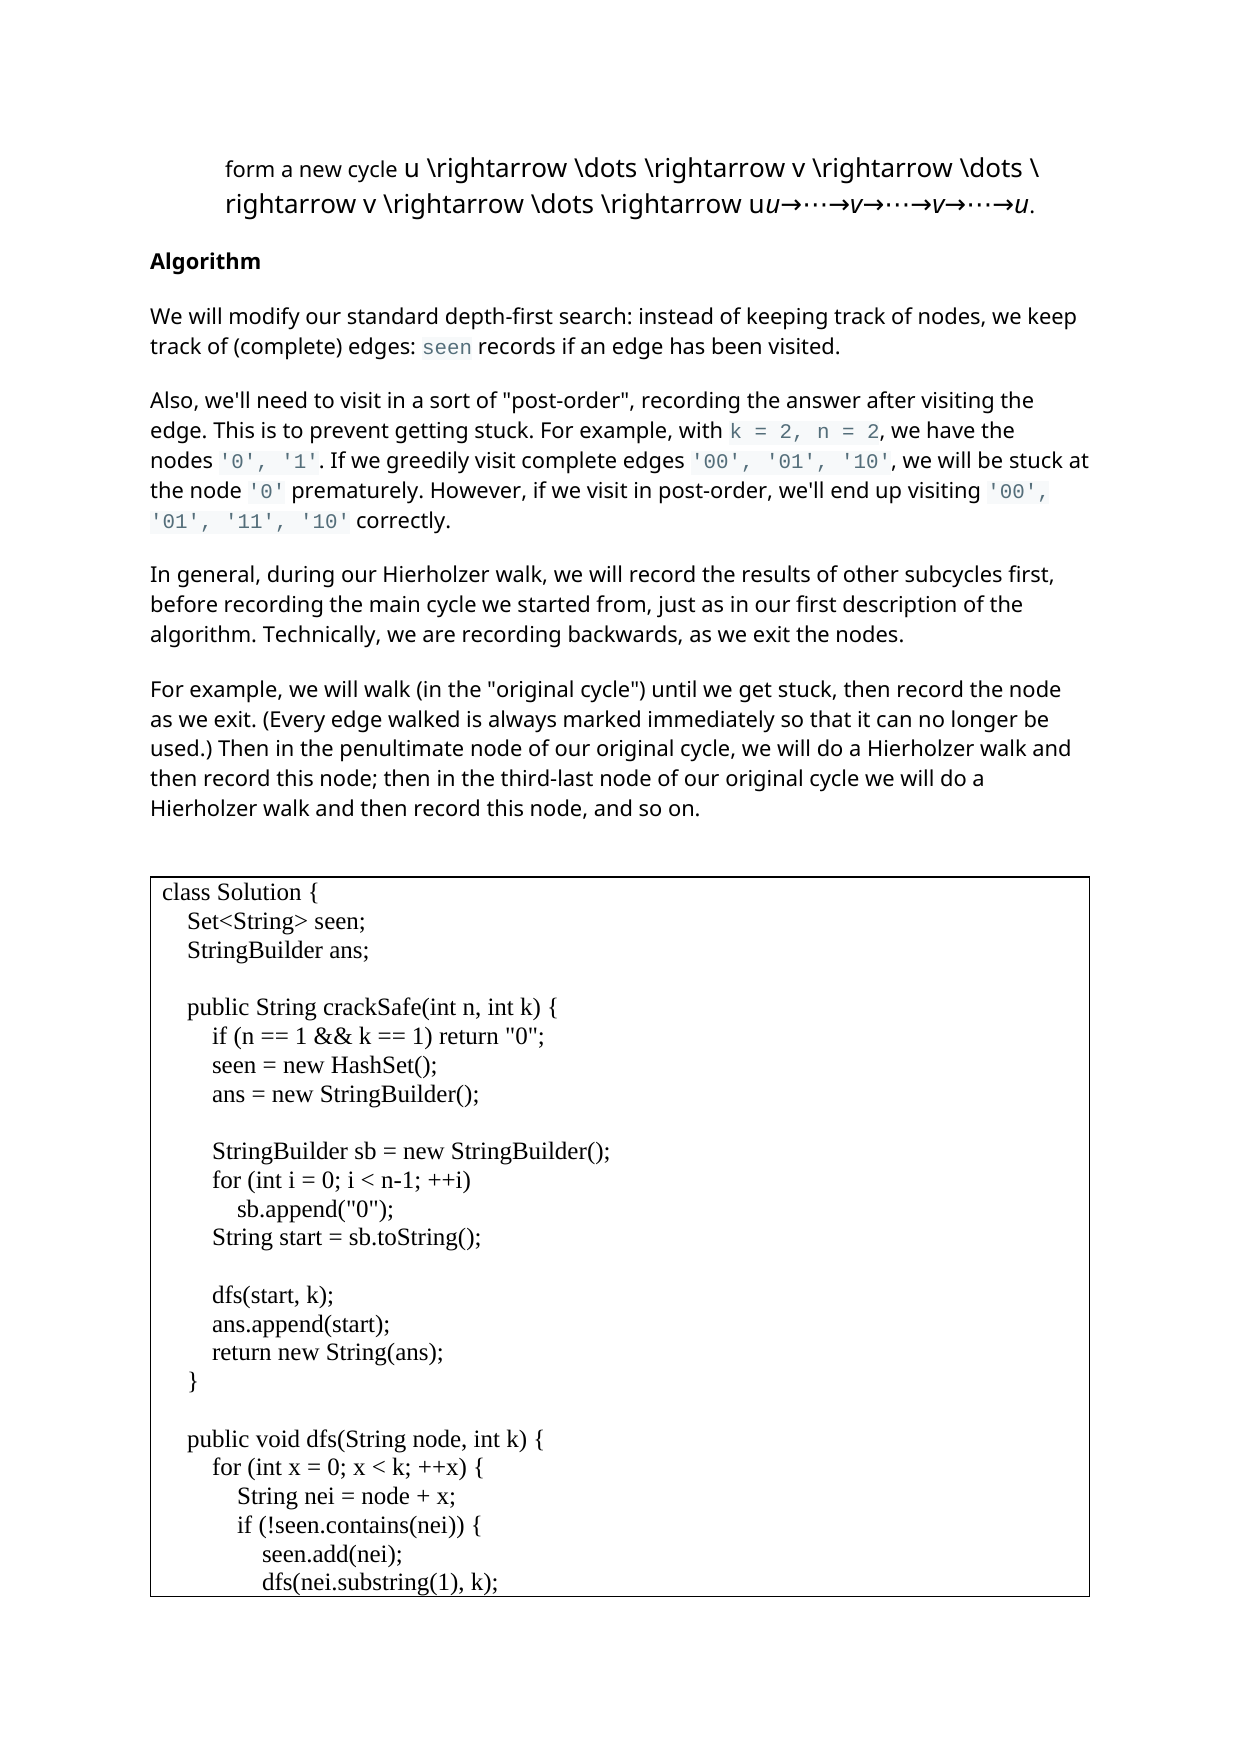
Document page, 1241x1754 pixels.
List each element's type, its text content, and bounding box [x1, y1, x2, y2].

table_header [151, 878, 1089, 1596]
text In general, during our Hierholzer walk, we will record the results of other subcycles first, before recording the main cycle we started from, just as in our first description of the algorithm. Technically, we are recording backwards, as we exit the nodes. [150, 559, 1090, 649]
text We will modify our standard depth-first search: instead of keeping track of nodes, we keep track of (complete) edges: seen records if an edge has been visited. [150, 301, 1090, 360]
text Also, we'll need to visit in a sort of "post-order", recording the answer after visiting the edge. This is to prevent getting stuck. For example, with k = 2, n = 2, we have the nodes '0', '1'. If we greedily visit complete edges '00', '01', '10', we will be stuck at the node '0' prematurely. However, if we visit in post-order, we'll end up visiting '00', '01', '11', '10' correctly. [150, 385, 1090, 534]
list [187, 150, 1090, 221]
text For example, we will walk (in the "original cycle") until we get stuck, then record the node as we exit. (Every edge walked is always marked immediately so that it can no longer be used.) Then in the penultimate node of our original cycle, we will do a Hierholzer walk and then record this node; then in the third-last node of our original cycle we will do a Hierholzer walk and then record this node, and so on. [150, 674, 1090, 823]
text Algorithm [150, 246, 1090, 276]
